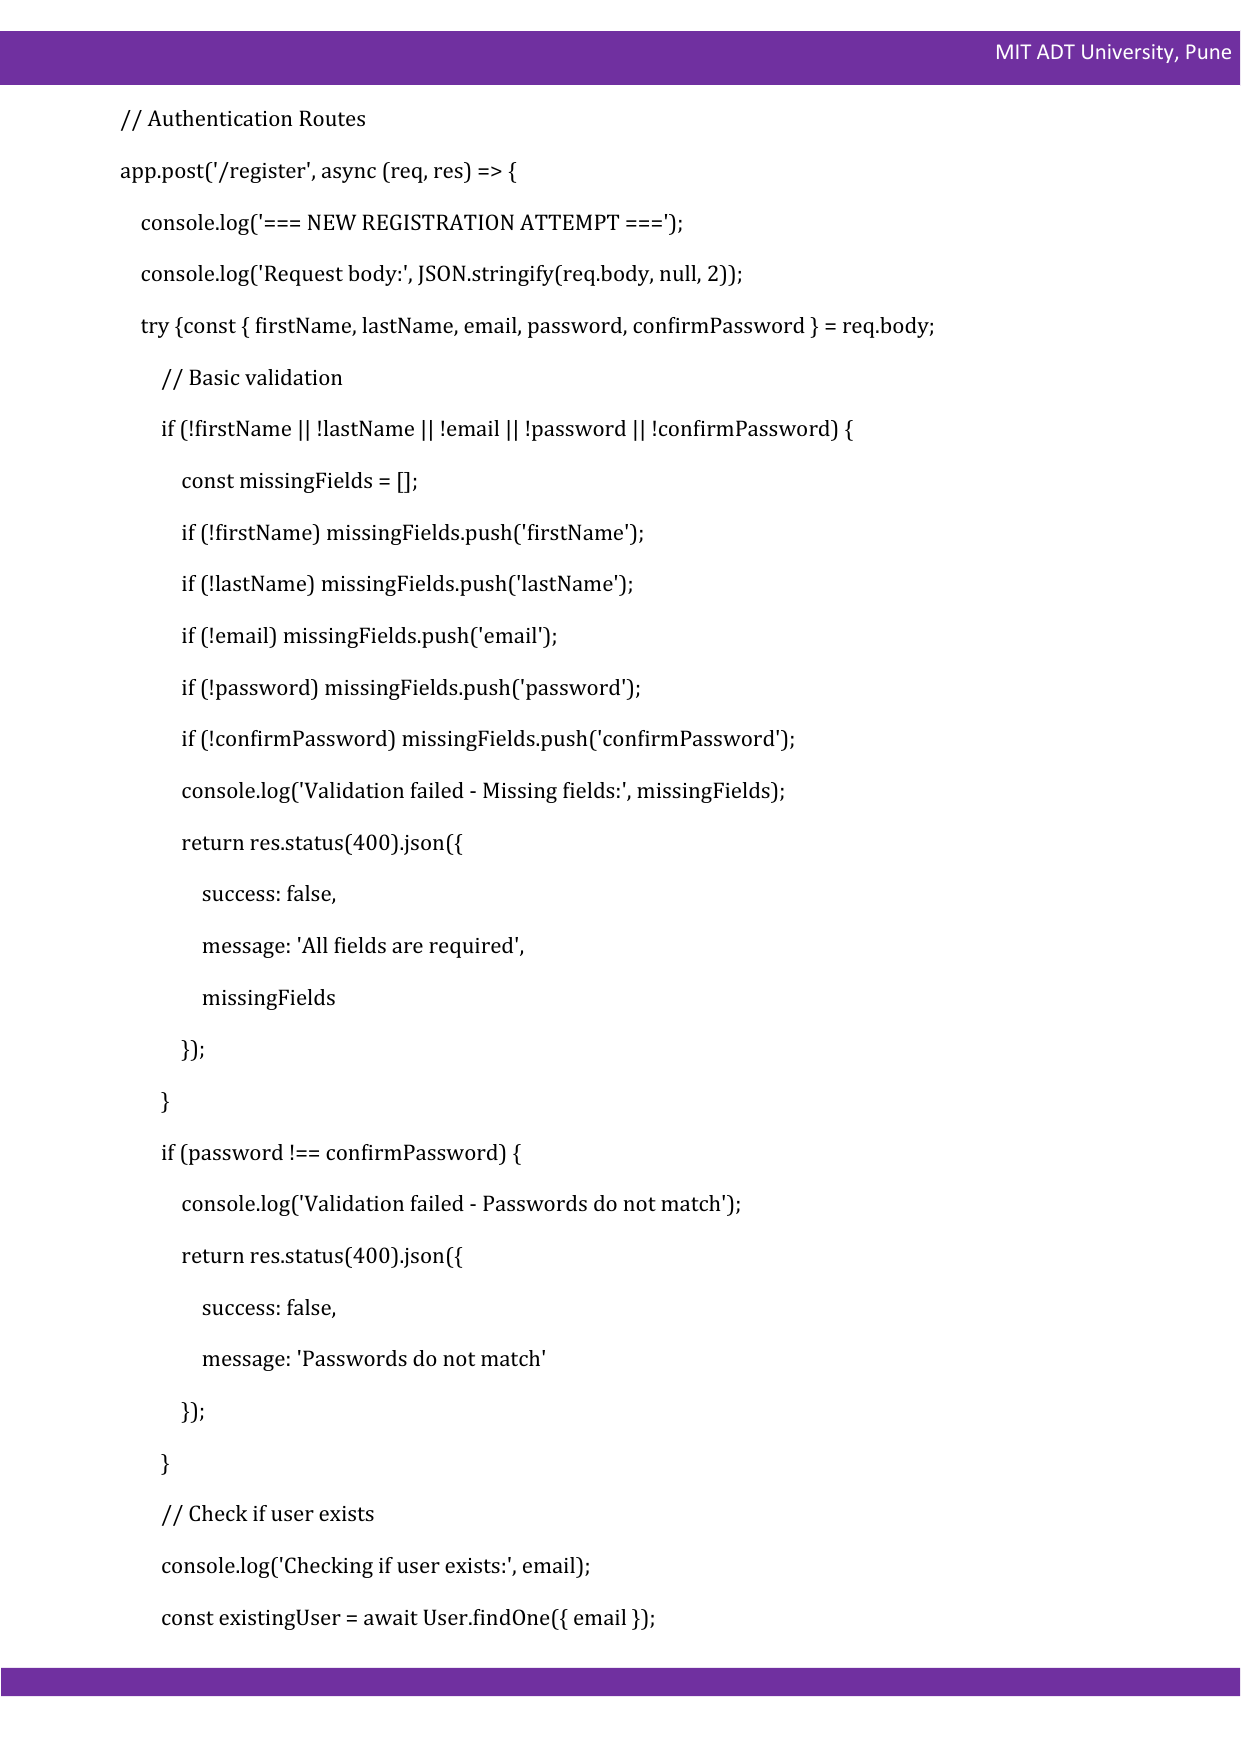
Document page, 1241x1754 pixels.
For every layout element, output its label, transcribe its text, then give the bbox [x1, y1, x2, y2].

text console.log('Request body:', JSON.stringify(req.body, null, 2)); [120, 260, 1195, 287]
text if (!lastName) missingFields.push('lastName'); [120, 570, 1195, 597]
text const missingFields = []; [120, 467, 1195, 493]
text app.post('/register', async (req, res) => { [120, 157, 1195, 183]
text }); [120, 1035, 1195, 1062]
text }); [120, 1397, 1195, 1423]
text console.log('=== NEW REGISTRATION ATTEMPT ==='); [120, 208, 1195, 235]
text if (password !== confirmPassword) { [120, 1138, 1195, 1165]
text if (!firstName) missingFields.push('firstName'); [120, 518, 1195, 545]
text console.log('Checking if user exists:', email); [120, 1552, 1195, 1578]
text console.log('Validation failed - Passwords do not match'); [120, 1190, 1195, 1217]
text return res.status(400).json({ [120, 828, 1195, 855]
text if (!confirmPassword) missingFields.push('confirmPassword'); [120, 725, 1195, 752]
text if (!firstName || !lastName || !email || !password || !confirmPassword) { [120, 415, 1195, 442]
text try {const { firstName, lastName, email, password, confirmPassword } = req.body; [120, 312, 1195, 338]
text success: false, [120, 880, 1195, 907]
text const existingUser = await User.findOne({ email }); [120, 1603, 1195, 1630]
text // Authentication Routes [120, 105, 1195, 132]
text // Check if user exists [120, 1500, 1195, 1527]
text } [120, 1448, 1195, 1475]
text message: 'All fields are required', [120, 932, 1195, 958]
text // Basic validation [120, 363, 1195, 390]
text missingFields [120, 983, 1195, 1010]
text return res.status(400).json({ [120, 1242, 1195, 1268]
text console.log('Validation failed - Missing fields:', missingFields); [120, 777, 1195, 803]
text if (!password) missingFields.push('password'); [120, 673, 1195, 700]
text } [120, 1087, 1195, 1113]
text if (!email) missingFields.push('email'); [120, 622, 1195, 648]
text success: false, [120, 1293, 1195, 1320]
text message: 'Passwords do not match' [120, 1345, 1195, 1372]
